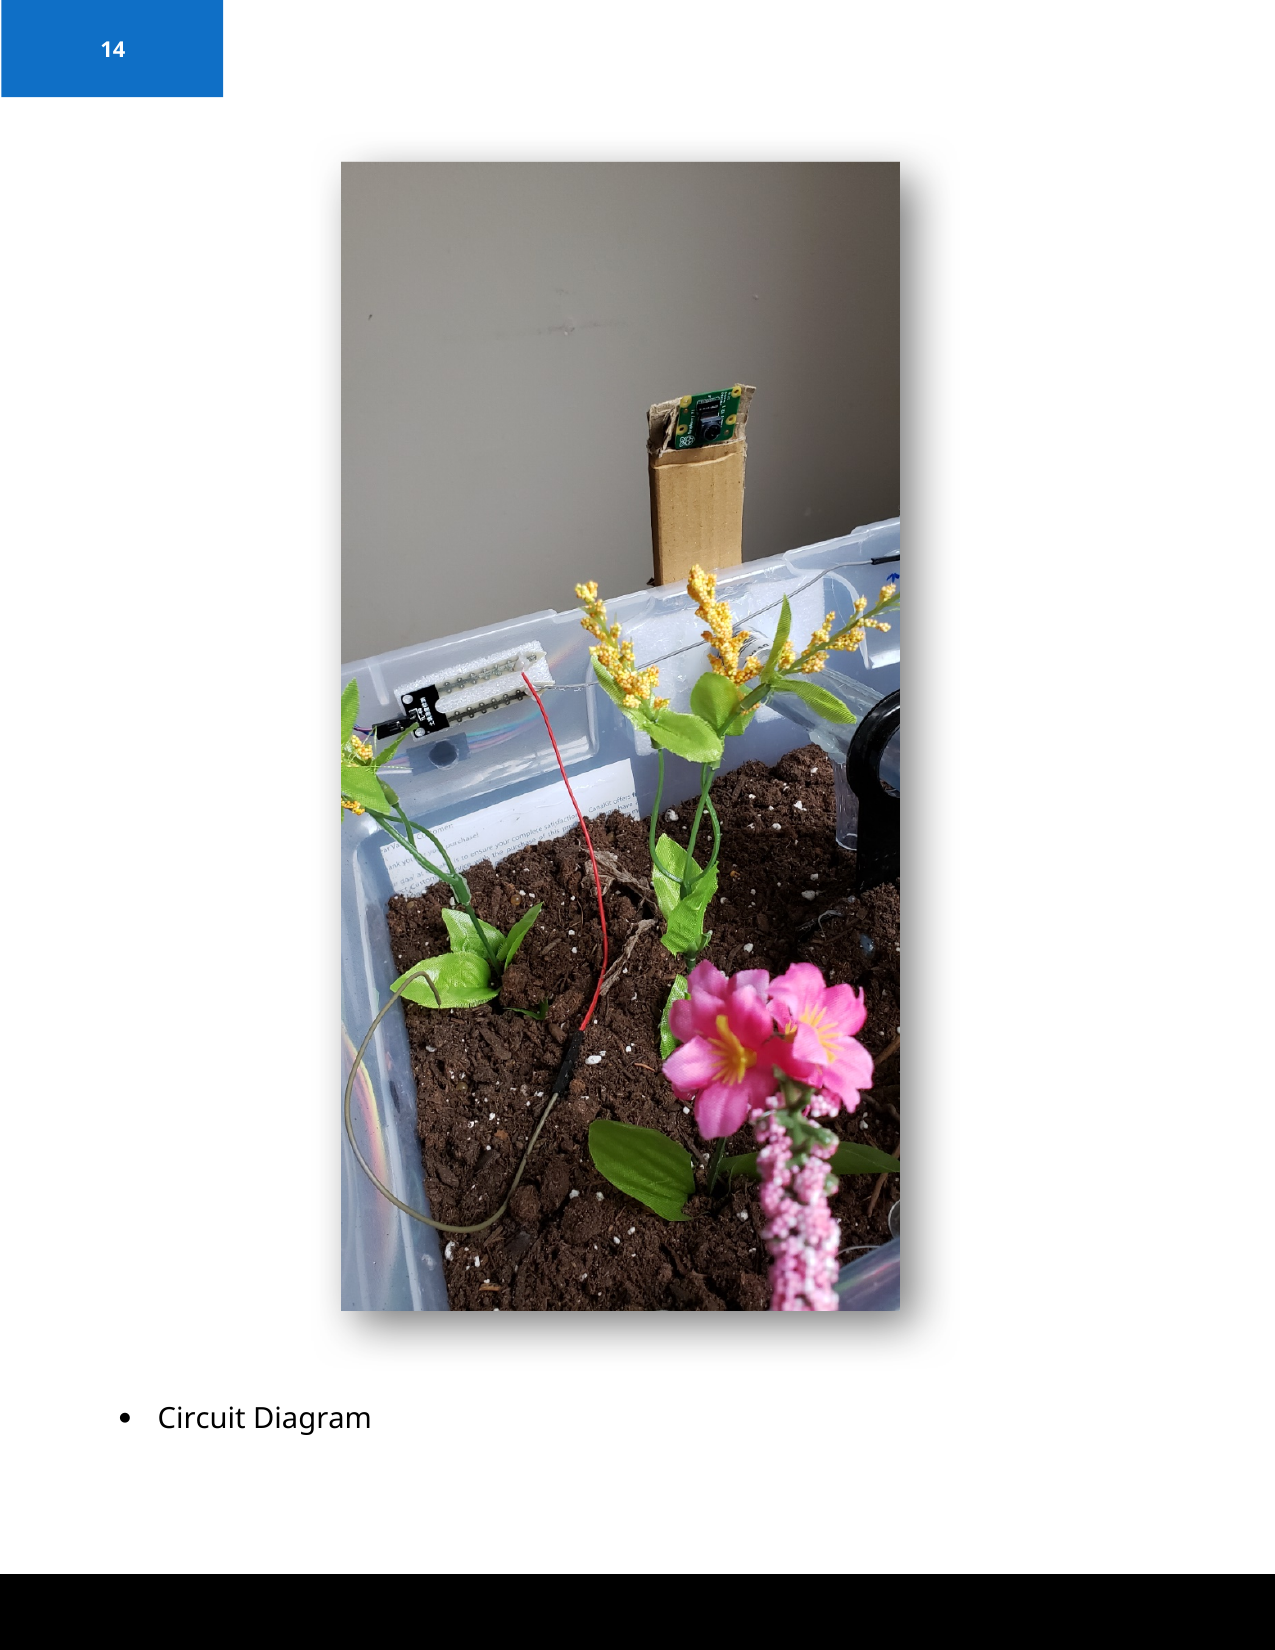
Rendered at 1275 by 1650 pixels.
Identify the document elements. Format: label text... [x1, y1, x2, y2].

picture [341, 163, 900, 1311]
list Circuit Diagram [120, 1397, 1155, 1437]
